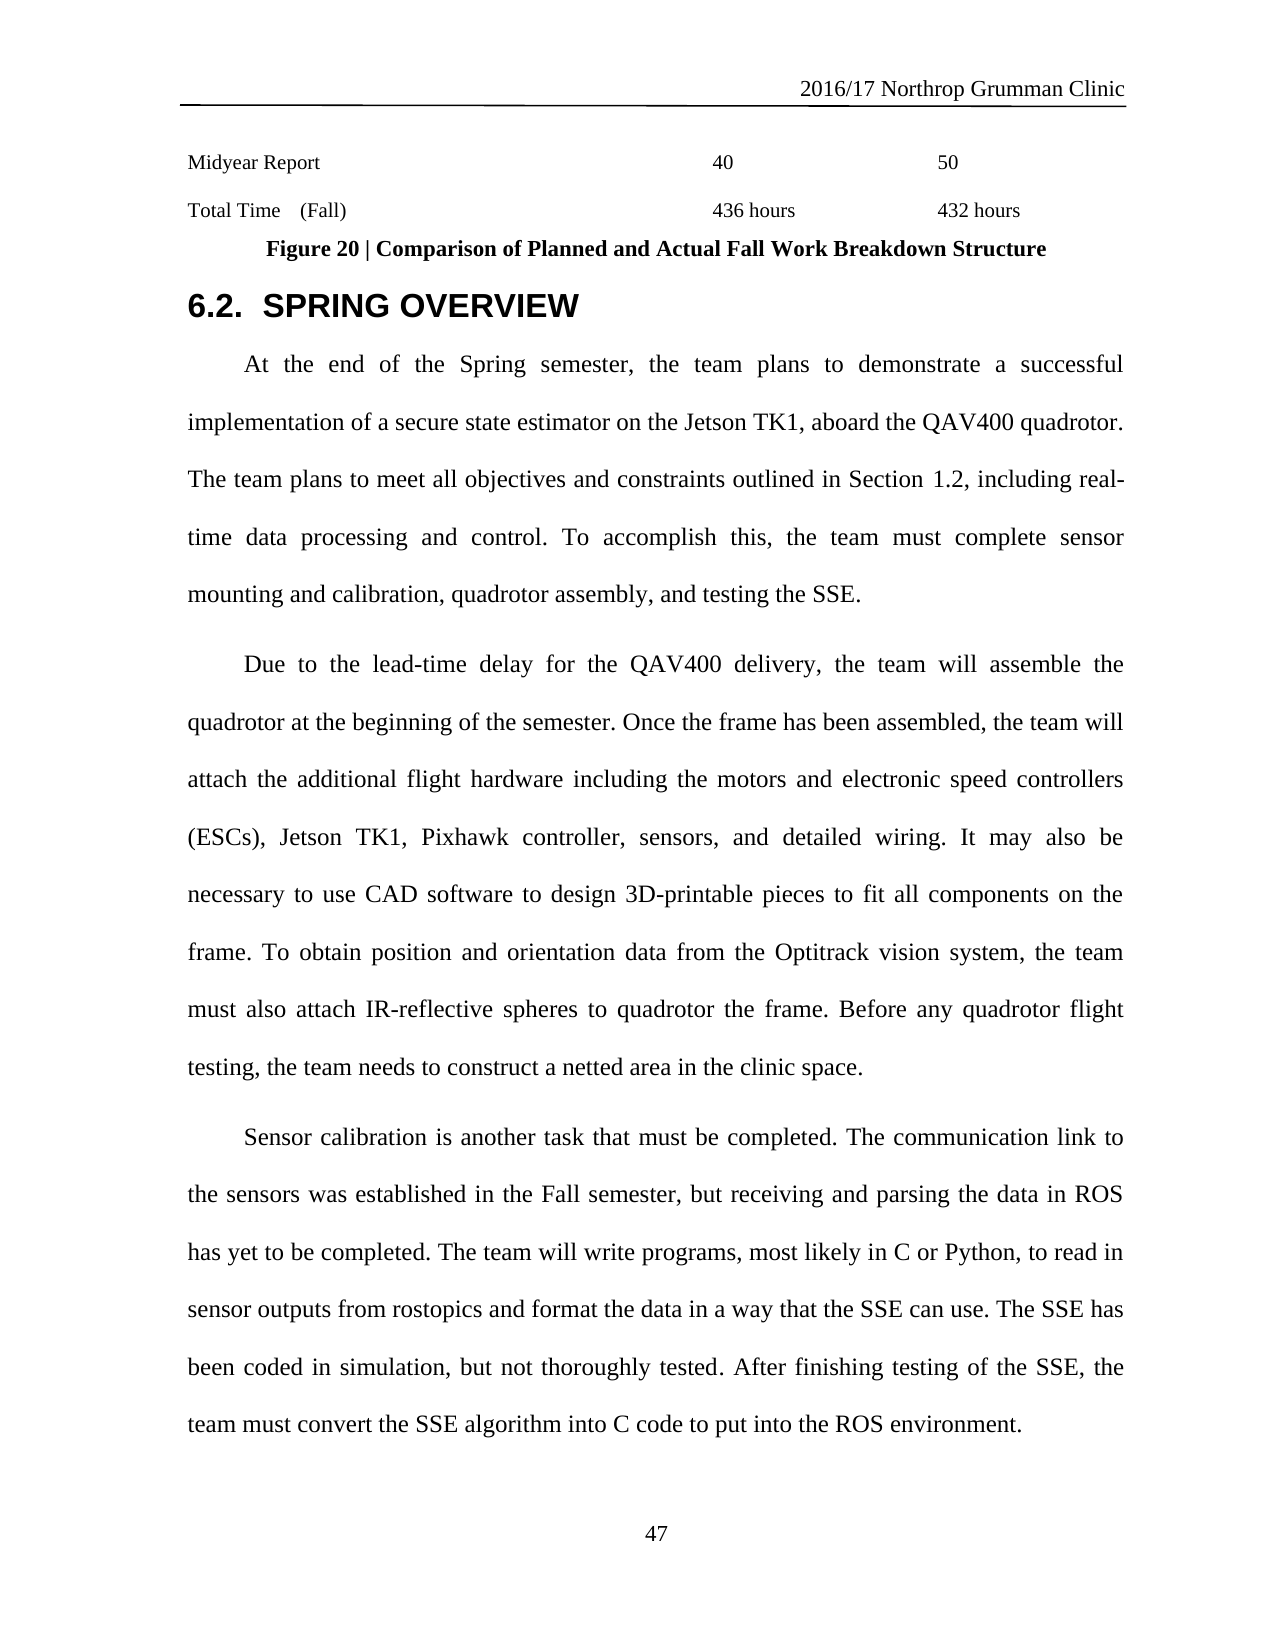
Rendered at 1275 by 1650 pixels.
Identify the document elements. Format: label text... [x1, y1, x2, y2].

text Total Time (Fall) 436 hours 432 hours [187, 198, 1125, 222]
text Due to the lead-time delay for the QAV400 delivery, the team will assemble the quadrotor at the beginning of the semester. Once the frame has been assembled, the team will attach the additional flight hardware including the motors and electronic speed controllers (ESCs), Jetson TK1, Pixhawk controller, sensors, and detailed wiring. It may also be necessary to use CAD software to design 3D-printable pieces to fit all components on the frame. To obtain position and orientation data from the Optitrack vision system, the team must also attach IR-reflective spheres to quadrotor the frame. Before any quadrotor flight testing, the team needs to construct a netted area in the clinic space. [187, 649, 1125, 1081]
text At the end of the Spring semester, the team plans to demonstrate a successful implementation of a secure state estimator on the Jetson TK1, aboard the QAV400 quadrotor. The team plans to meet all objectives and constraints outlined in Section 1.2, including real-time data processing and control. To accomplish this, the team must complete sensor mounting and calibration, quadrotor assembly, and testing the SSE. [187, 349, 1125, 608]
text Sensor calibration is another task that must be completed. The communication link to the sensors was established in the Fall semester, but receiving and parsing the data in ROS has yet to be completed. The team will write programs, most likely in C or Python, to read in sensor outputs from rostopics and format the data in a way that the SSE can use. The SSE has been coded in simulation, but not thoroughly tested. After finishing testing of the SSE, the team must convert the SSE algorithm into C code to put into the ROS environment. [187, 1122, 1125, 1438]
subtitle Spring overview [187, 286, 1125, 324]
text Midyear Report 40 50 [187, 150, 1125, 174]
